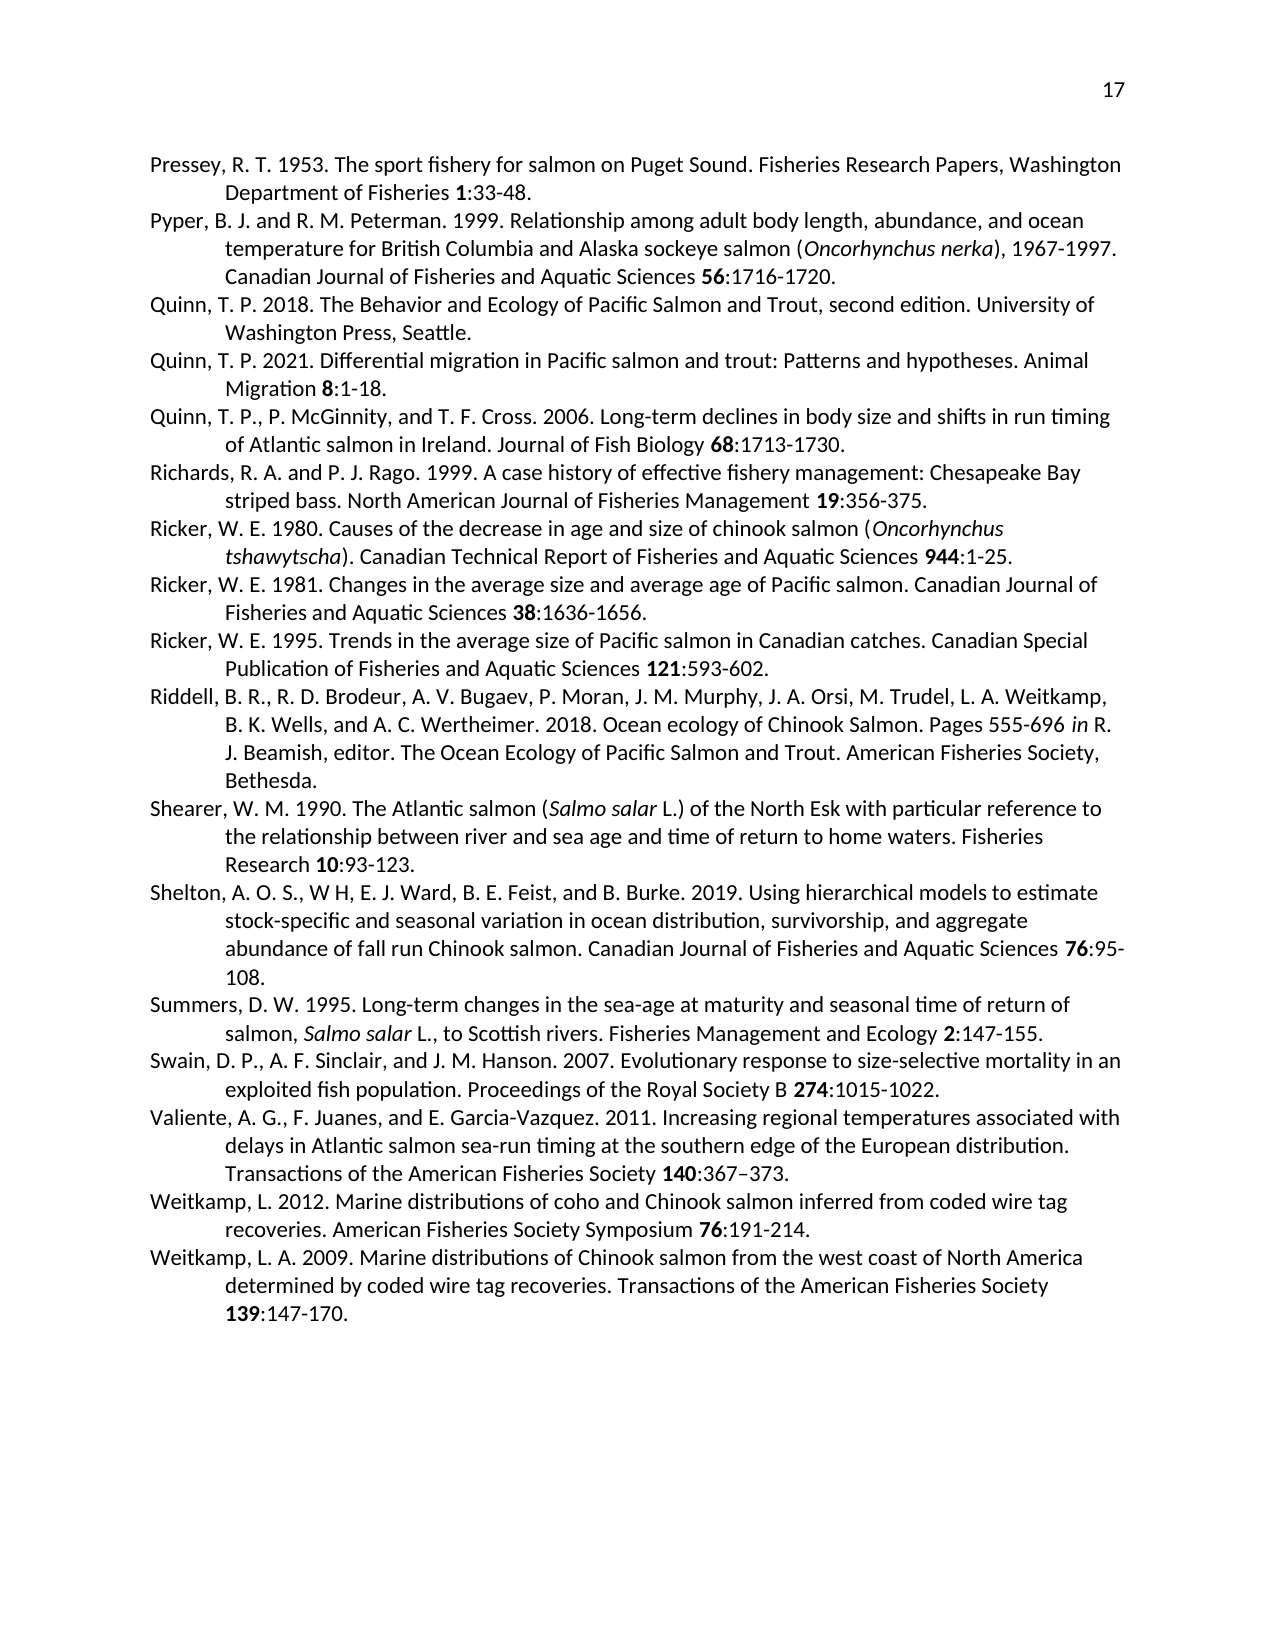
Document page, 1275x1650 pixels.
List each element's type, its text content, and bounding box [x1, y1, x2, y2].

text Riddell, B. R., R. D. Brodeur, A. V. Bugaev, P. Moran, J. M. Murphy, J. A. Orsi, M. Trudel, L. A. Weitkamp, B. K. Wells, and A. C. Wertheimer. 2018. Ocean ecology of Chinook Salmon. Pages 555-696 in R. J. Beamish, editor. The Ocean Ecology of Pacific Salmon and Trout. American Fisheries Society, Bethesda. [150, 682, 1125, 794]
text Shelton, A. O. S., W H, E. J. Ward, B. E. Feist, and B. Burke. 2019. Using hierarchical models to estimate stock-specific and seasonal variation in ocean distribution, survivorship, and aggregate abundance of fall run Chinook salmon. Canadian Journal of Fisheries and Aquatic Sciences 76:95-108. [150, 878, 1125, 991]
text Weitkamp, L. A. 2009. Marine distributions of Chinook salmon from the west coast of North America determined by coded wire tag recoveries. Transactions of the American Fisheries Society 139:147-170. [150, 1243, 1125, 1327]
text Valiente, A. G., F. Juanes, and E. Garcia-Vazquez. 2011. Increasing regional temperatures associated with delays in Atlantic salmon sea-run timing at the southern edge of the European distribution. Transactions of the American Fisheries Society 140:367–373. [150, 1103, 1125, 1187]
text Shearer, W. M. 1990. The Atlantic salmon (Salmo salar L.) of the North Esk with particular reference to the relationship between river and sea age and time of return to home waters. Fisheries Research 10:93-123. [150, 794, 1125, 878]
text Pressey, R. T. 1953. The sport fishery for salmon on Puget Sound. Fisheries Research Papers, Washington Department of Fisheries 1:33-48. [150, 150, 1125, 206]
text Pyper, B. J. and R. M. Peterman. 1999. Relationship among adult body length, abundance, and ocean temperature for British Columbia and Alaska sockeye salmon (Oncorhynchus nerka), 1967-1997. Canadian Journal of Fisheries and Aquatic Sciences 56:1716-1720. [150, 206, 1125, 290]
text Ricker, W. E. 1980. Causes of the decrease in age and size of chinook salmon (Oncorhynchus tshawytscha). Canadian Technical Report of Fisheries and Aquatic Sciences 944:1-25. [150, 514, 1125, 570]
text Ricker, W. E. 1981. Changes in the average size and average age of Pacific salmon. Canadian Journal of Fisheries and Aquatic Sciences 38:1636-1656. [150, 570, 1125, 626]
text Swain, D. P., A. F. Sinclair, and J. M. Hanson. 2007. Evolutionary response to size-selective mortality in an exploited fish population. Proceedings of the Royal Society B 274:1015-1022. [150, 1047, 1125, 1103]
text Richards, R. A. and P. J. Rago. 1999. A case history of effective fishery management: Chesapeake Bay striped bass. North American Journal of Fisheries Management 19:356-375. [150, 458, 1125, 514]
text Summers, D. W. 1995. Long-term changes in the sea-age at maturity and seasonal time of return of salmon, Salmo salar L., to Scottish rivers. Fisheries Management and Ecology 2:147-155. [150, 991, 1125, 1047]
text Quinn, T. P. 2021. Differential migration in Pacific salmon and trout: Patterns and hypotheses. Animal Migration 8:1-18. [150, 346, 1125, 402]
text Weitkamp, L. 2012. Marine distributions of coho and Chinook salmon inferred from coded wire tag recoveries. American Fisheries Society Symposium 76:191-214. [150, 1187, 1125, 1243]
text Quinn, T. P., P. McGinnity, and T. F. Cross. 2006. Long-term declines in body size and shifts in run timing of Atlantic salmon in Ireland. Journal of Fish Biology 68:1713-1730. [150, 402, 1125, 458]
text Ricker, W. E. 1995. Trends in the average size of Pacific salmon in Canadian catches. Canadian Special Publication of Fisheries and Aquatic Sciences 121:593-602. [150, 626, 1125, 682]
text Quinn, T. P. 2018. The Behavior and Ecology of Pacific Salmon and Trout, second edition. University of Washington Press, Seattle. [150, 290, 1125, 346]
